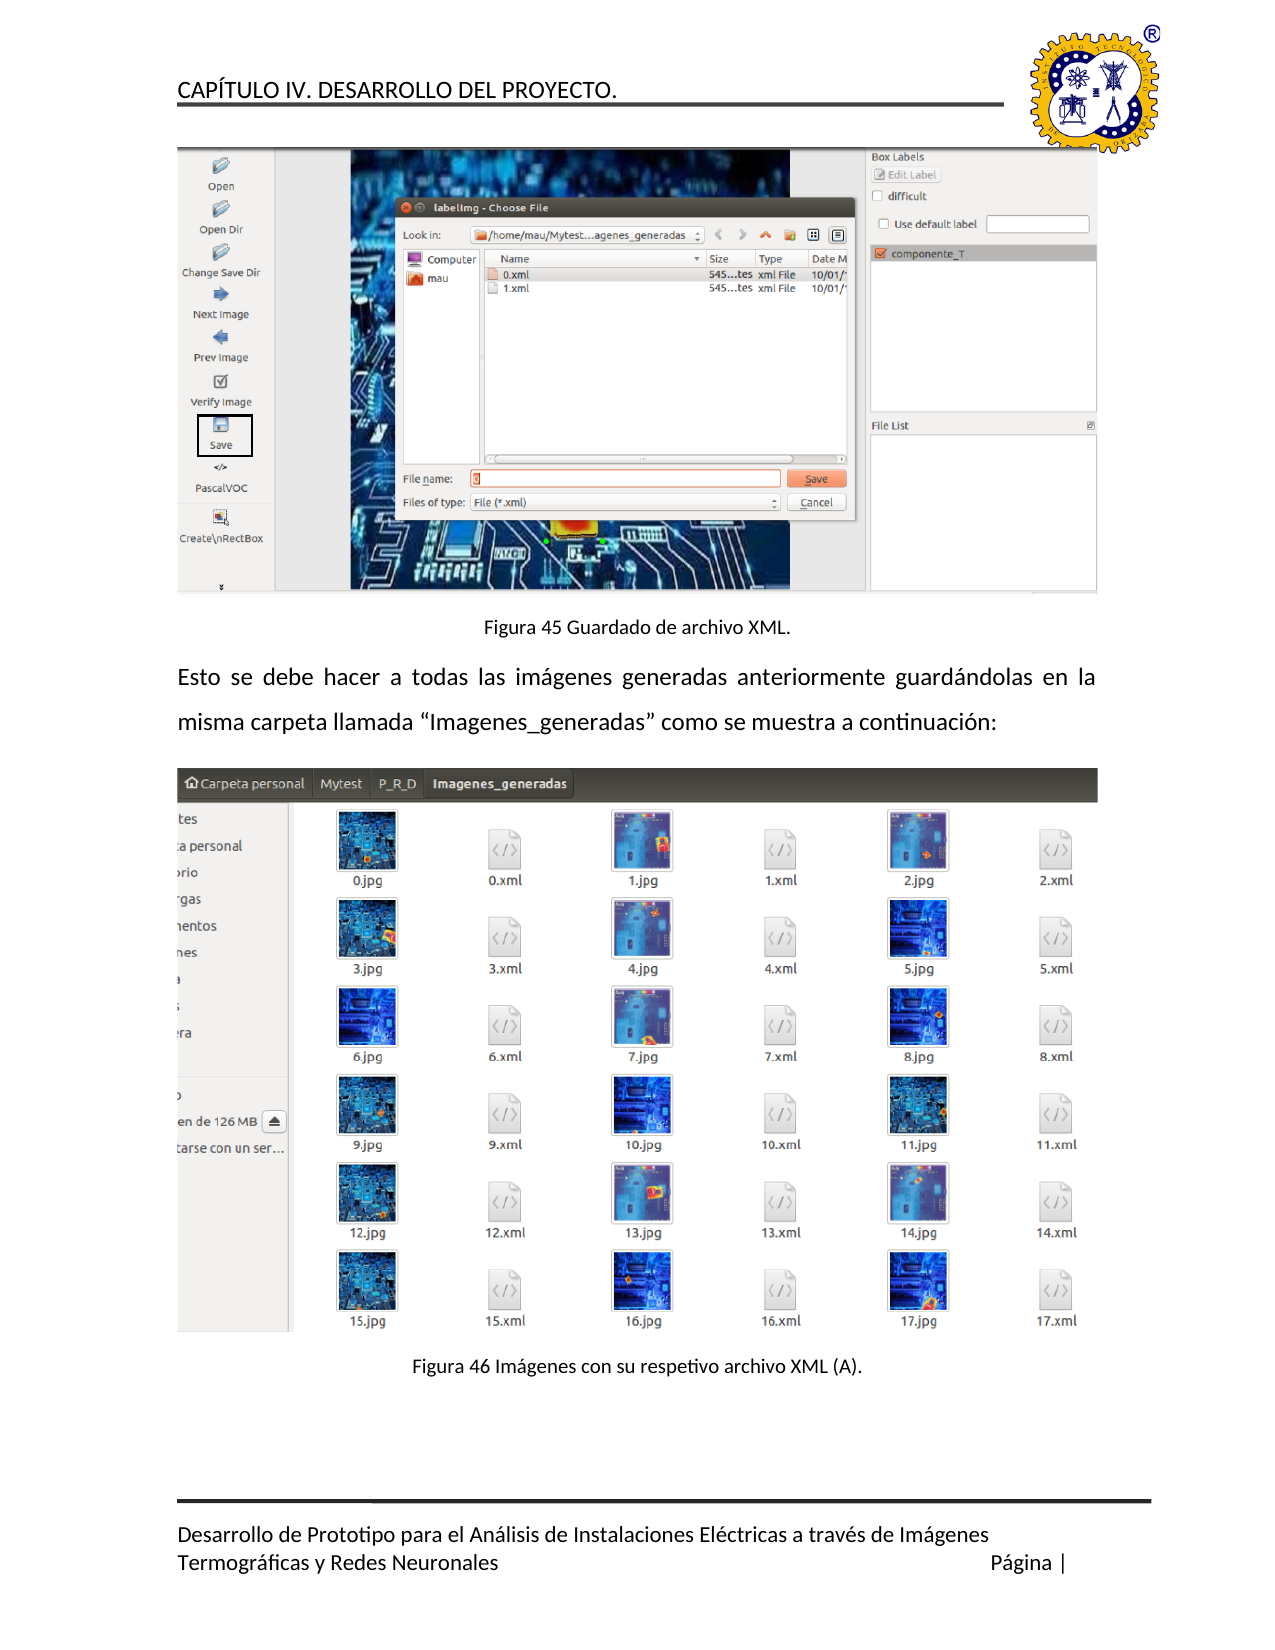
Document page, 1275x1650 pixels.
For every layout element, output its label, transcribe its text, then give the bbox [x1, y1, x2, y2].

text Figura 46 Imágenes con su respetivo archivo XML (A). [177, 1353, 1098, 1378]
picture [177, 20, 1161, 594]
picture [177, 768, 1098, 1332]
text Figura 45 Guardado de archivo XML. [177, 614, 1098, 640]
text Esto se debe hacer a todas las imágenes generadas anteriormente guardándolas en la misma carpeta llamada “Imagenes_generadas” como se muestra a continuación: [177, 661, 1098, 737]
